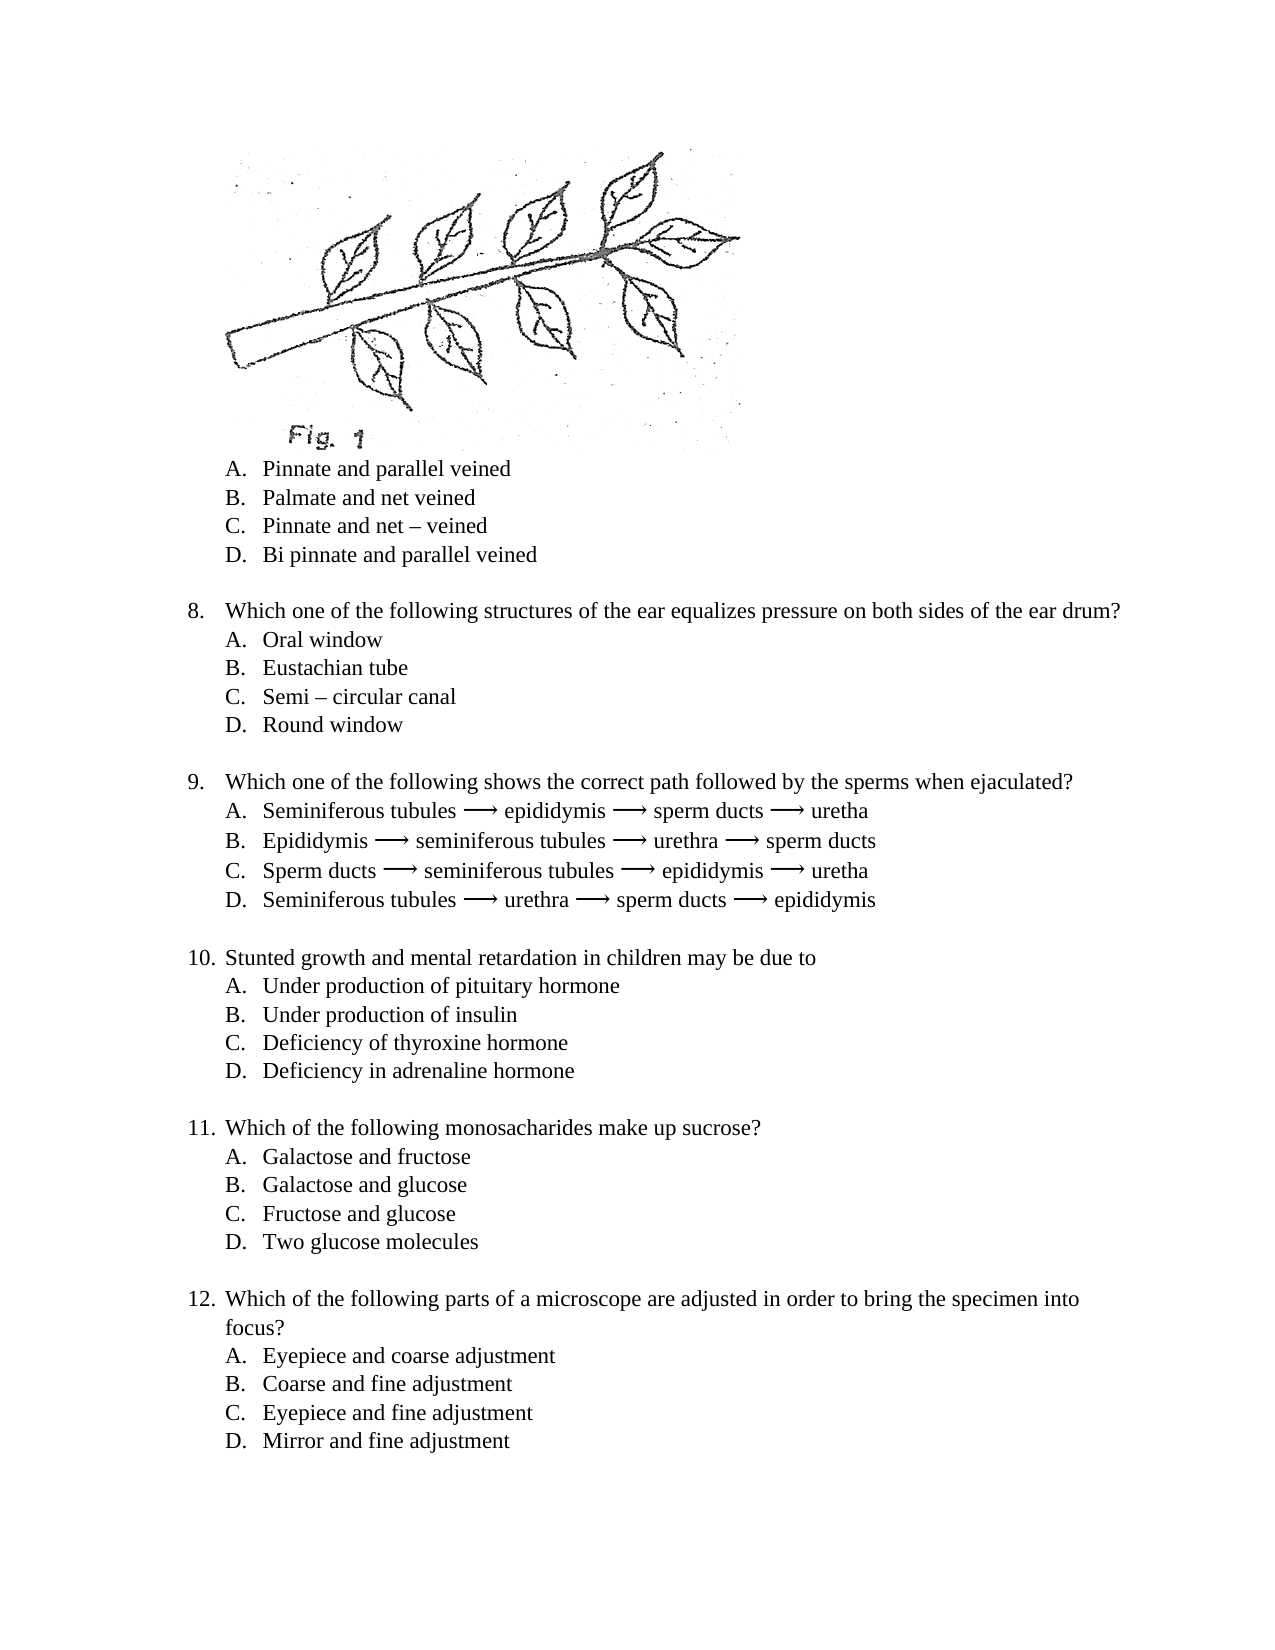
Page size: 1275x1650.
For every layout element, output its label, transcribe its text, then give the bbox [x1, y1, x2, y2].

list Under production of insulin [225, 1001, 1125, 1027]
list Eyepiece and coarse adjustment [225, 1342, 1125, 1368]
list Eustachian tube [225, 654, 1125, 681]
list Deficiency of thyroxine hormone [225, 1029, 1125, 1056]
list Galactose and glucose [225, 1171, 1125, 1198]
list Pinnate and parallel veined [225, 455, 1125, 482]
list Which one of the following shows the correct path followed by the sperms when ejaculated? [187, 768, 1125, 794]
list Two glucose molecules [225, 1228, 1125, 1254]
list Stunted growth and mental retardation in children may be due to [187, 944, 1125, 970]
list Coarse and fine adjustment [225, 1370, 1125, 1397]
list Epididymis seminiferous tubules urethra sperm ducts [225, 826, 1125, 854]
list Round window [225, 711, 1125, 738]
list Galactose and fructose [225, 1143, 1125, 1169]
list Semi – circular canal [225, 683, 1125, 709]
list Oral window [225, 626, 1125, 652]
list Which of the following monosacharides make up sucrose? [187, 1114, 1125, 1141]
list Which of the following parts of a microscope are adjusted in order to bring the specimen into focus? [187, 1285, 1125, 1340]
list Which one of the following structures of the ear equalizes pressure on both sides of the ear drum? [187, 598, 1125, 624]
list Palmate and net veined [225, 484, 1125, 510]
list Mirror and fine adjustment [225, 1427, 1125, 1454]
list Eyepiece and fine adjustment [225, 1399, 1125, 1425]
list Seminiferous tubules urethra sperm ducts epididymis [225, 886, 1125, 913]
list Fructose and glucose [225, 1200, 1125, 1226]
list Sperm ducts seminiferous tubules epididymis uretha [225, 856, 1125, 884]
list Deficiency in adrenaline hormone [225, 1058, 1125, 1084]
list Bi pinnate and parallel veined [225, 541, 1125, 567]
list Under production of pituitary hormone [225, 972, 1125, 999]
list Seminiferous tubules epididymis sperm ducts uretha [225, 797, 1125, 824]
list Pinnate and net – veined [225, 512, 1125, 539]
